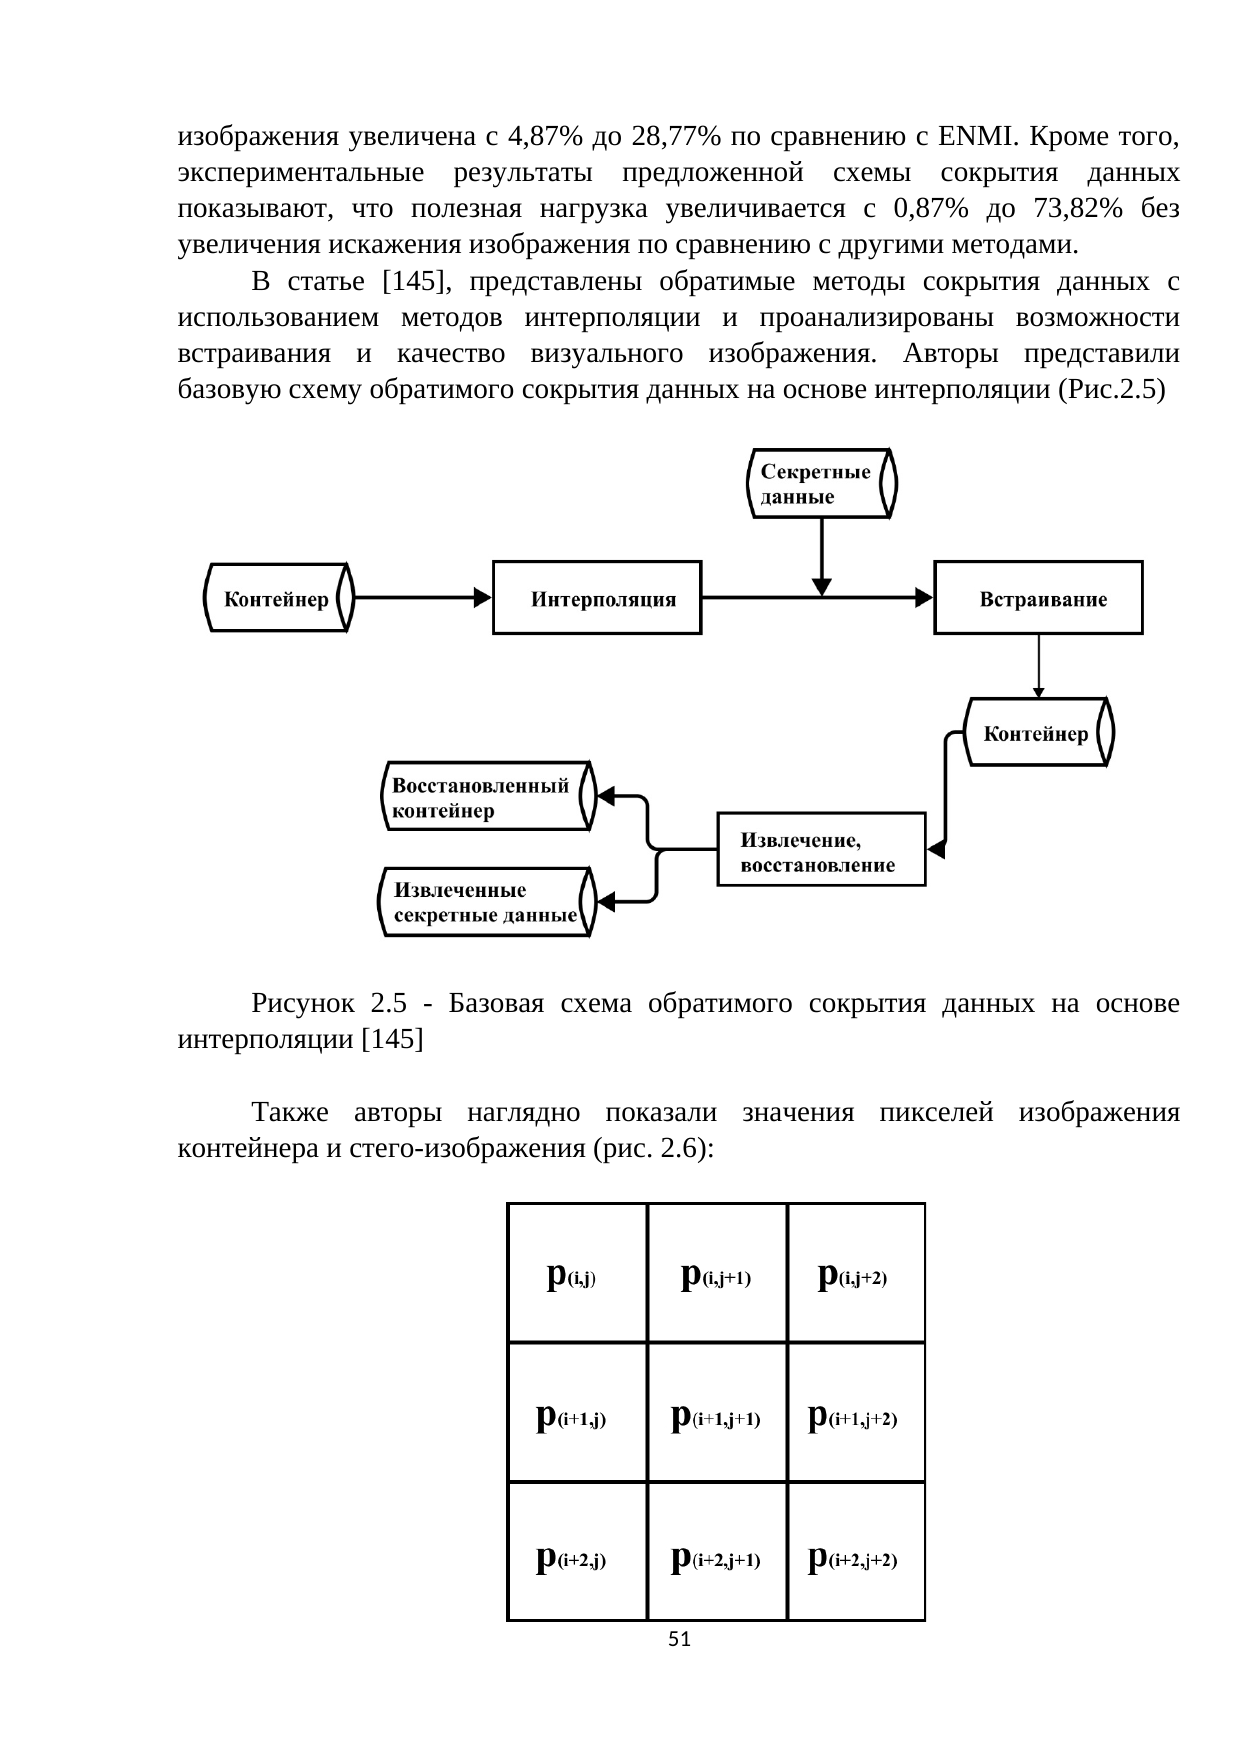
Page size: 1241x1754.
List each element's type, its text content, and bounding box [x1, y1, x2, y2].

text В статье [145], представлены обратимые методы сокрытия данных с использованием методов интерполяции и проанализированы возможности встраивания и качество визуального изображения. Авторы представили базовую схему обратимого сокрытия данных на основе интерполяции (Рис.2.5) [177, 263, 1181, 405]
picture [506, 1202, 927, 1622]
text Рисунок 2.5 - Базовая схема обратимого сокрытия данных на основе интерполяции [145] [177, 985, 1181, 1055]
text Также авторы наглядно показали значения пикселей изображения контейнера и стего-изображения (рис. 2.6): [177, 1094, 1181, 1163]
picture [177, 407, 1182, 983]
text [177, 118, 1181, 260]
